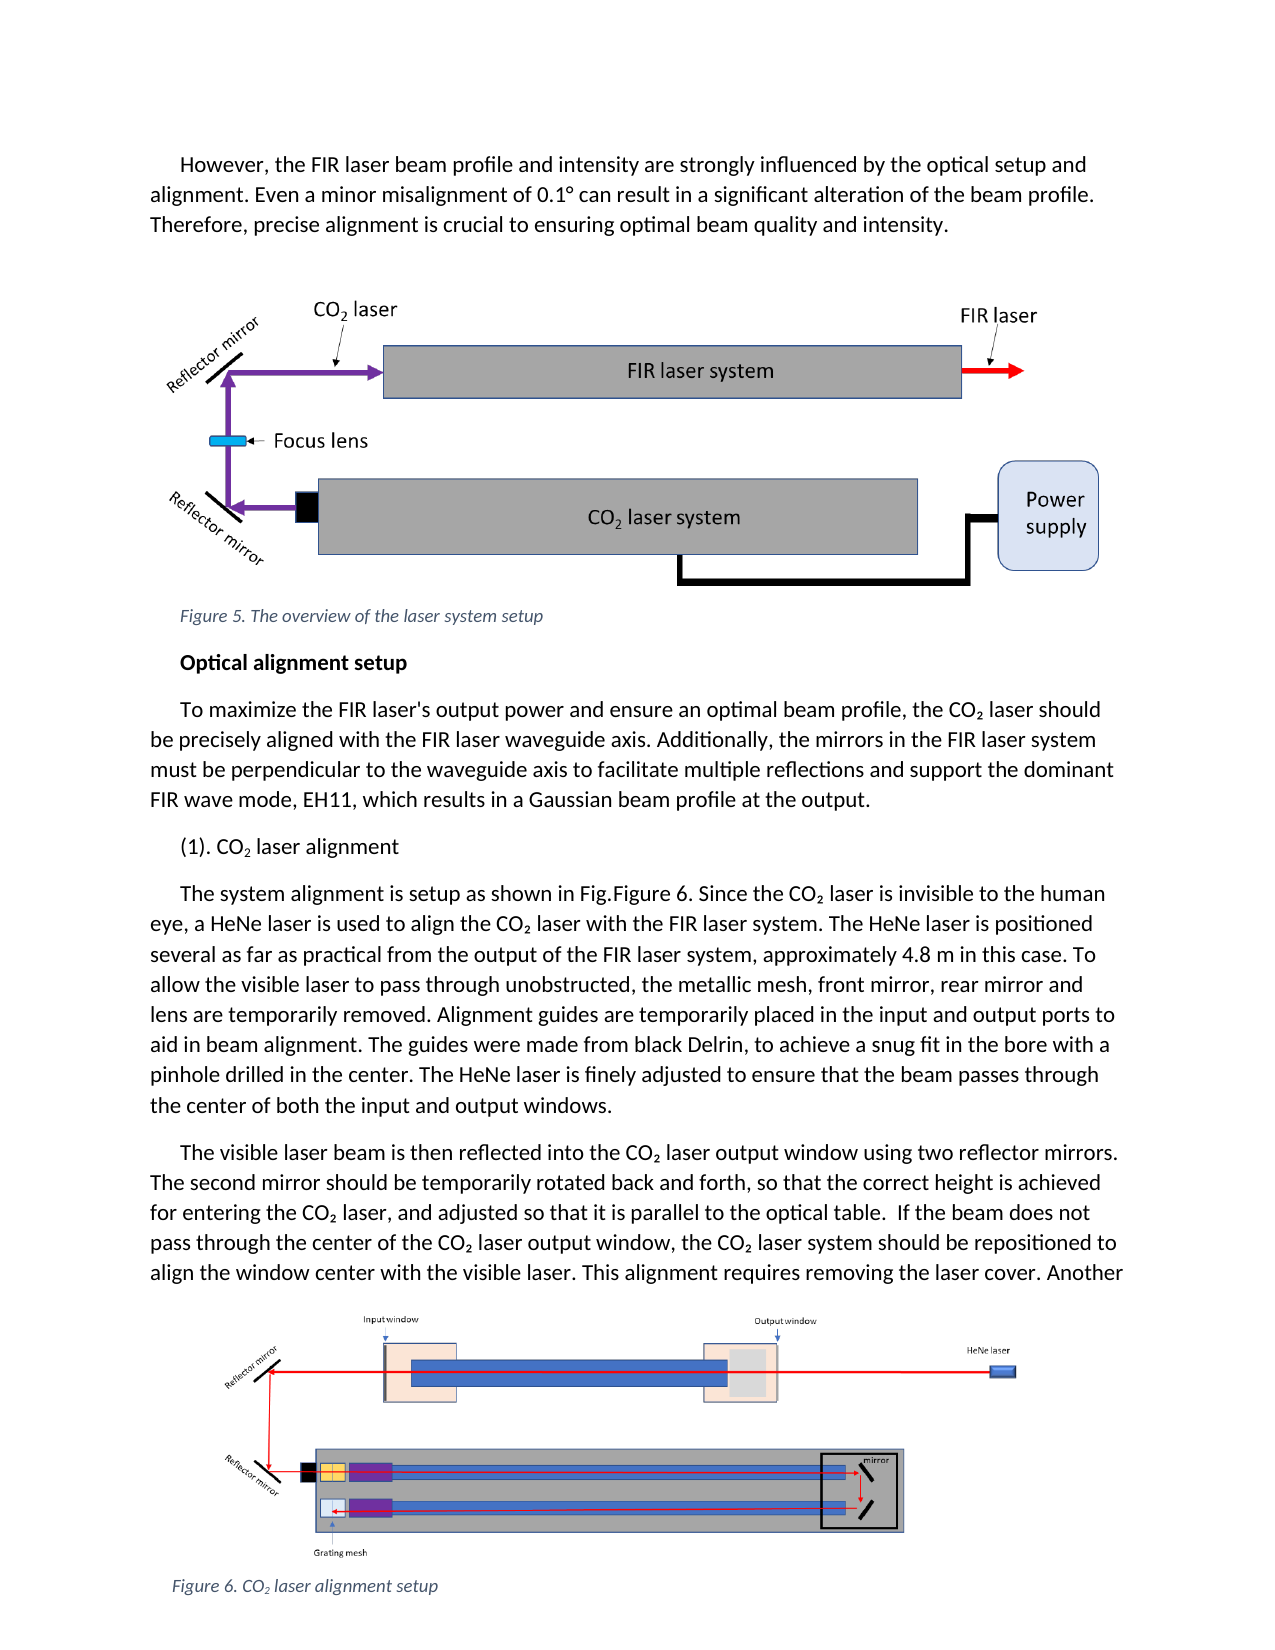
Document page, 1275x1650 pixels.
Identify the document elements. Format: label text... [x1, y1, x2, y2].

text However, the FIR laser beam profile and intensity are strongly influenced by the optical setup and alignment. Even a minor misalignment of 0.1° can result in a significant alteration of the beam profile. Therefore, precise alignment is crucial to ensuring optimal beam quality and intensity. [150, 150, 1125, 238]
text Optical alignment setup [150, 648, 1125, 676]
text (1). CO2 laser alignment [150, 832, 1125, 861]
picture [214, 1311, 1052, 1564]
text The system alignment is setup as shown in Fig.6. Since the CO₂ laser is invisible to the human eye, a HeNe laser is used to align the CO₂ laser with the FIR laser system. The HeNe laser is positioned several as far as practical from the output of the FIR laser system, approximately 4.8 m in this case. To allow the visible laser to pass through unobstructed, the metallic mesh, front mirror, rear mirror and lens are temporarily removed. Alignment guides are temporarily placed in the input and output ports to aid in beam alignment. The guides were made from black Delrin, to achieve a snug fit in the bore with a pinhole drilled in the center. The HeNe laser is finely adjusted to ensure that the beam passes through the center of both the input and output windows. [150, 879, 1125, 1119]
text To maximize the FIR laser's output power and ensure an optimal beam profile, the CO₂ laser should be precisely aligned with the FIR laser waveguide axis. Additionally, the mirrors in the FIR laser system must be perpendicular to the waveguide axis to facilitate multiple reflections and support the dominant FIR wave mode, EH11​, which results in a Gaussian beam profile at the output. [150, 695, 1125, 814]
picture [150, 287, 1125, 586]
